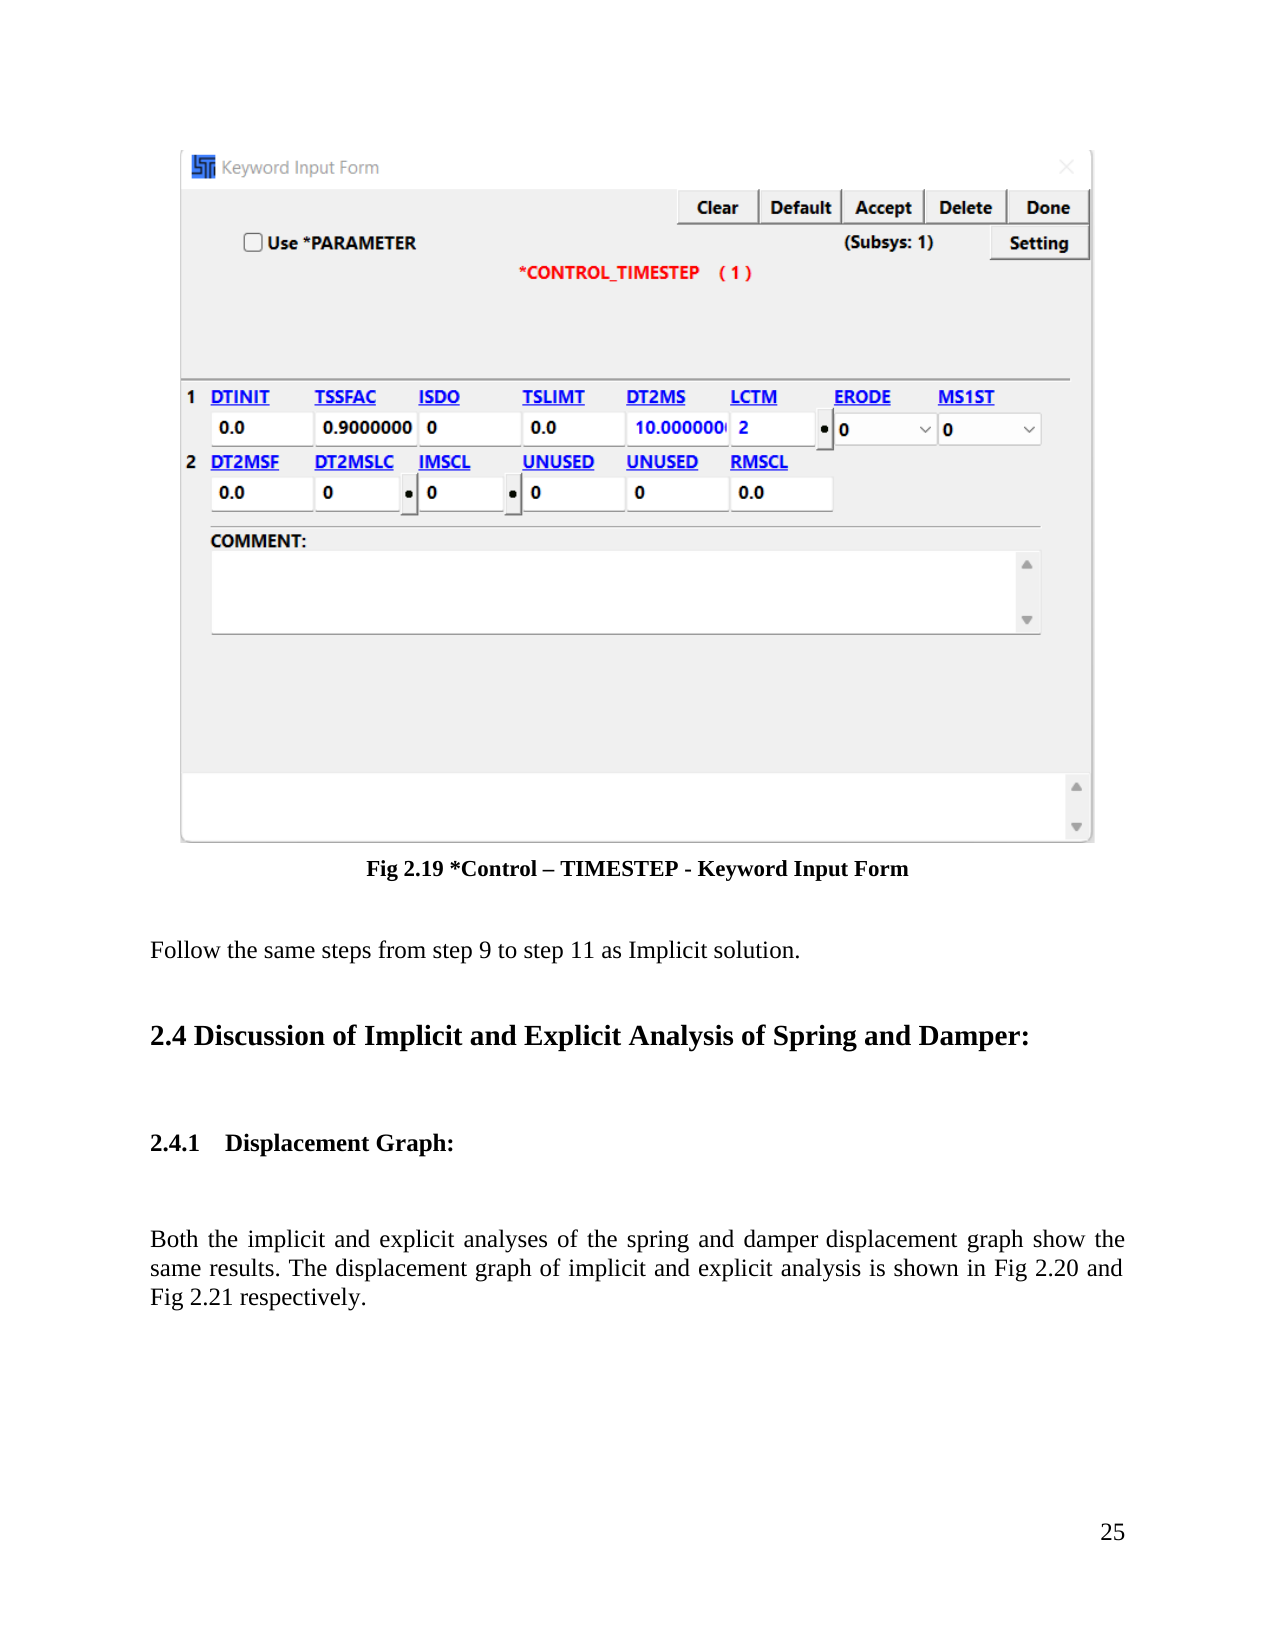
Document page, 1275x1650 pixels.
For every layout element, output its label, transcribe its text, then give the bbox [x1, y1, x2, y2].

text Fig 2.19 *Control – TIMESTEP - Keyword Input Form [150, 855, 1125, 881]
subtitle Discussion of Implicit and Explicit Analysis of Spring and Damper: [150, 1018, 1125, 1051]
text Both the implicit and explicit analyses of the spring and damper displacement graph show the same results. The displacement graph of implicit and explicit analysis is shown in Fig 2.20 and Fig 2.21 respectively. [150, 1224, 1125, 1311]
picture [180, 150, 1095, 843]
subtitle Displacement Graph: [150, 1128, 1125, 1156]
text Follow the same steps from step 9 to step 11 as Implicit solution. [150, 935, 1125, 964]
